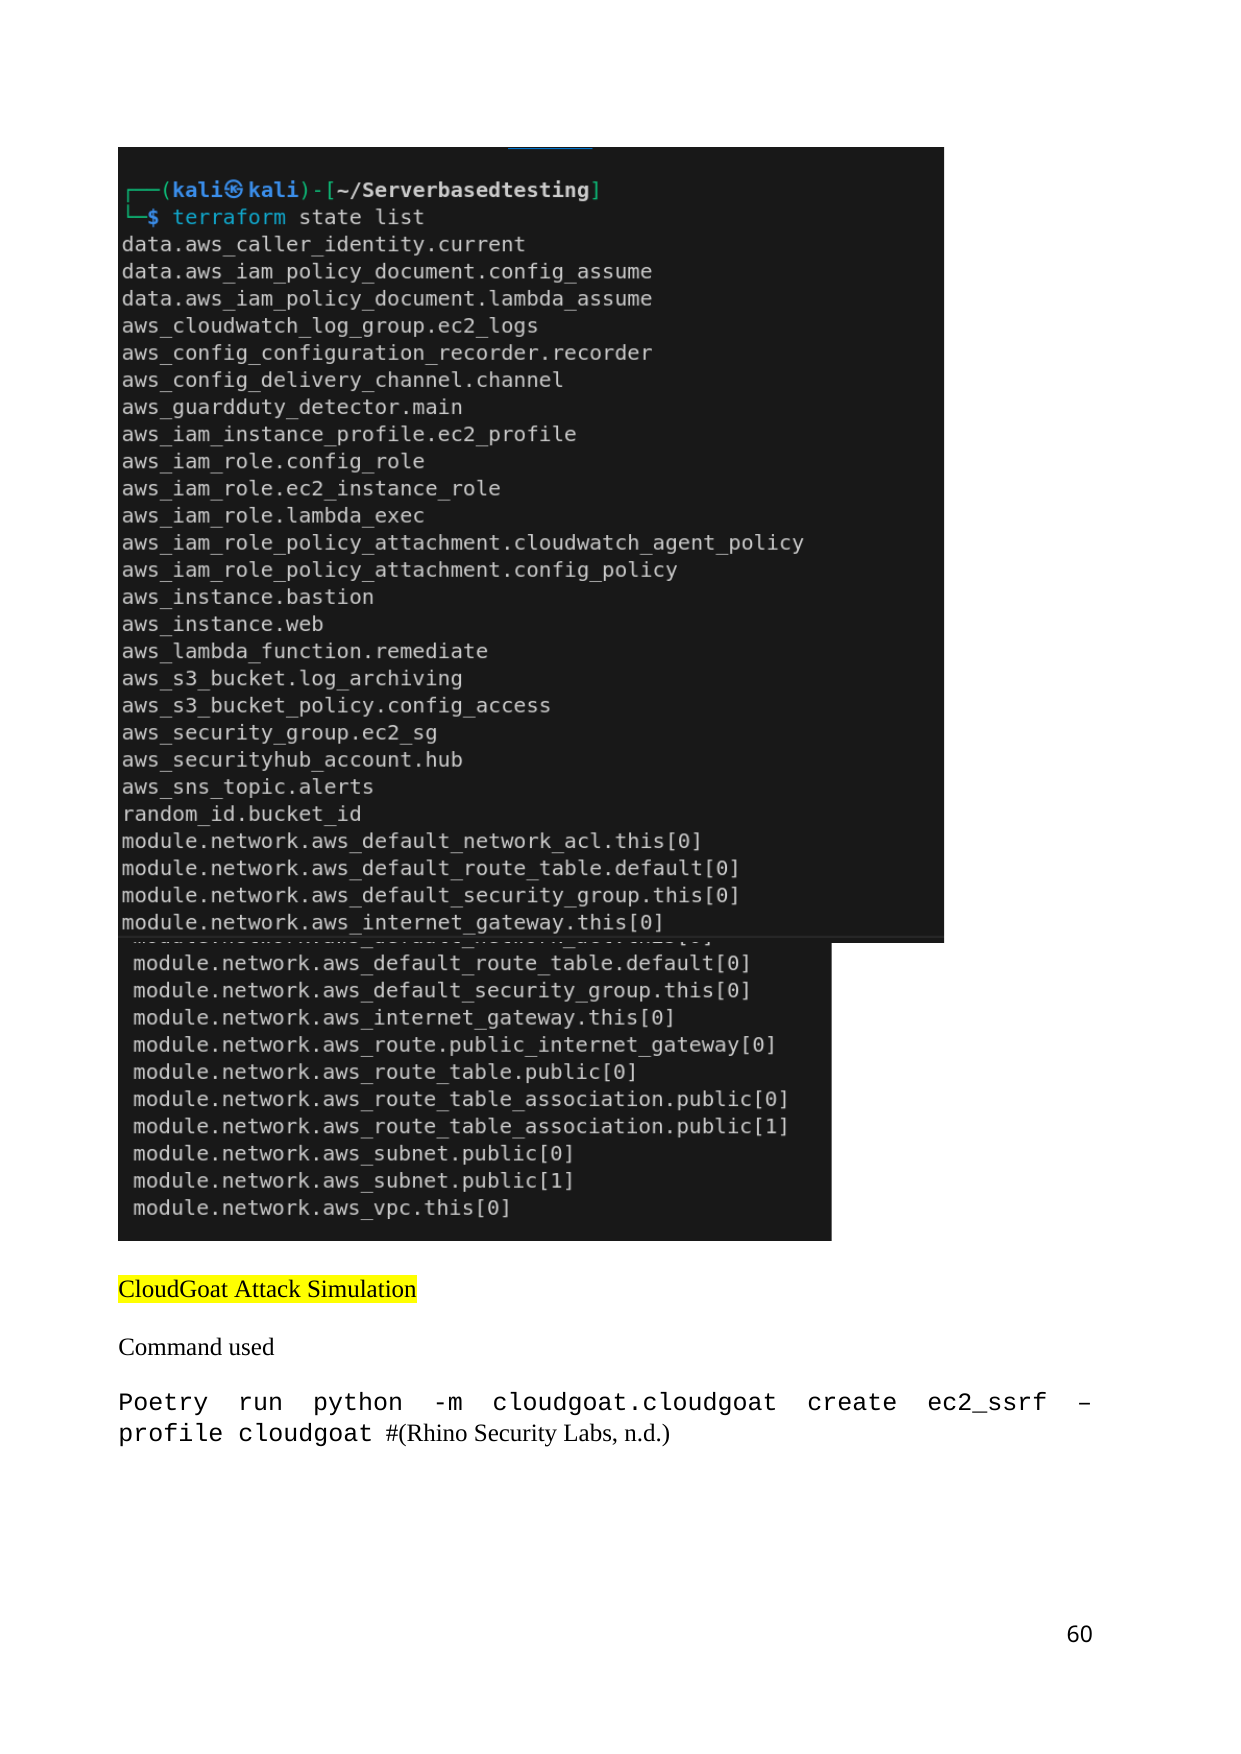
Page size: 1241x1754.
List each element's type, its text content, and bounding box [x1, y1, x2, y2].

text CloudGoat Attack Simulation [118, 1274, 1092, 1303]
text Command used [118, 1332, 1092, 1361]
picture [118, 147, 945, 1241]
text Poetry run python -m cloudgoat.cloudgoat create ec2_ssrf –profile cloudgoat #(Rhino Security Labs, n.d.) [118, 1389, 1092, 1449]
